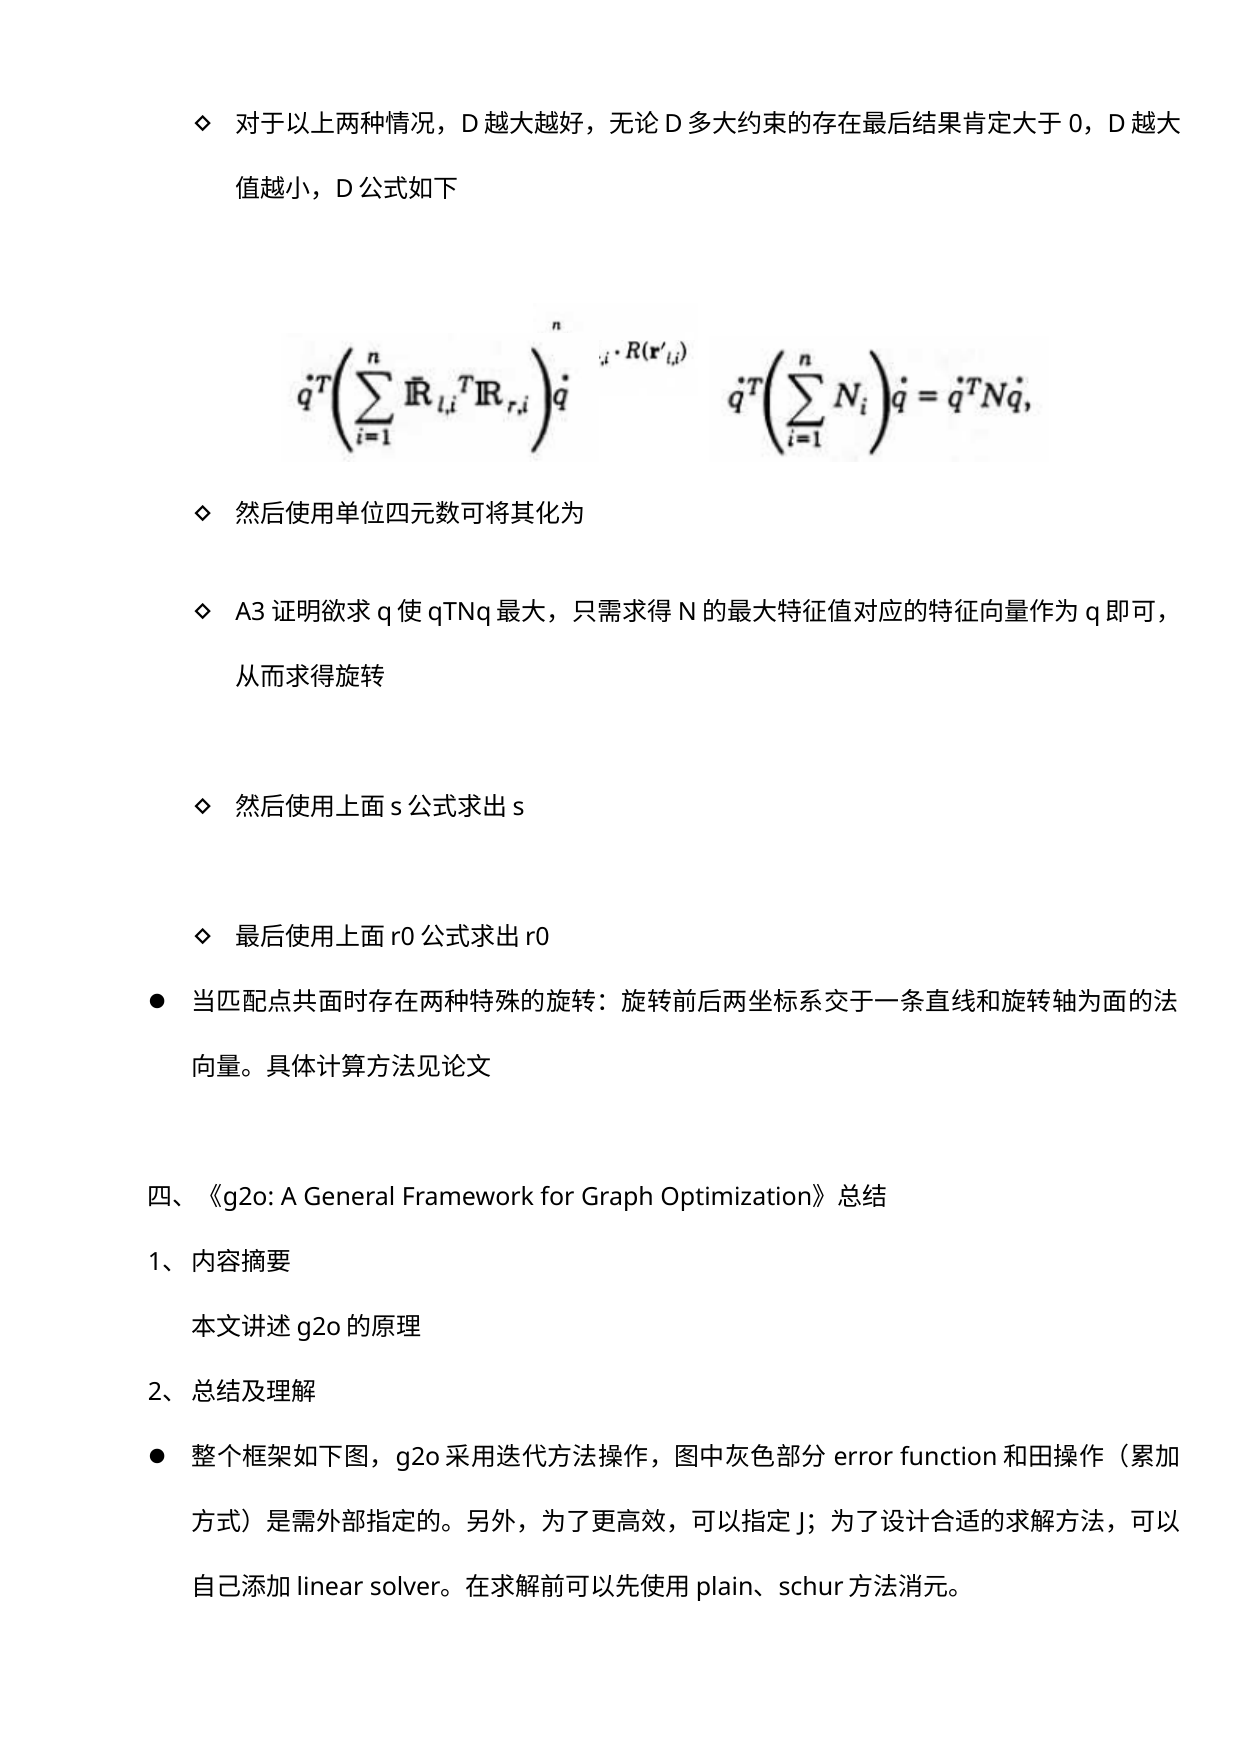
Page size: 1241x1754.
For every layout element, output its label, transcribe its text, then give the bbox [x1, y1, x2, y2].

list 本文讲述g2o的原理 [191, 1292, 1181, 1357]
list 总结及理解 [148, 1357, 1181, 1422]
list 《g2o: A General Framework for Graph Optimization》总结 [148, 1162, 1181, 1227]
picture [281, 303, 699, 462]
picture [709, 336, 1049, 462]
list 然后使用上面s公式求出s [191, 772, 1181, 837]
list 最后使用上面r0公式求出r0 [191, 902, 1181, 967]
list A3证明欲求q使qTNq最大，只需求得N的最大特征值对应的特征向量作为q即可，从而求得旋转 [191, 577, 1181, 707]
list 整个框架如下图，g2o采用迭代方法操作，图中灰色部分error function和田操作（累加方式）是需外部指定的。另外，为了更高效，可以指定J；为了设计合适的求解方法，可以自己添加linear solver。在求解前可以先使用plain、schur方法消元。 [148, 1422, 1181, 1617]
list 对于以上两种情况，D越大越好，无论D多大约束的存在最后结果肯定大于0，D越大值越小，D公式如下 [191, 89, 1181, 219]
list 内容摘要 [148, 1227, 1181, 1292]
list 当匹配点共面时存在两种特殊的旋转：旋转前后两坐标系交于一条直线和旋转轴为面的法向量。具体计算方法见论文 [148, 967, 1181, 1097]
